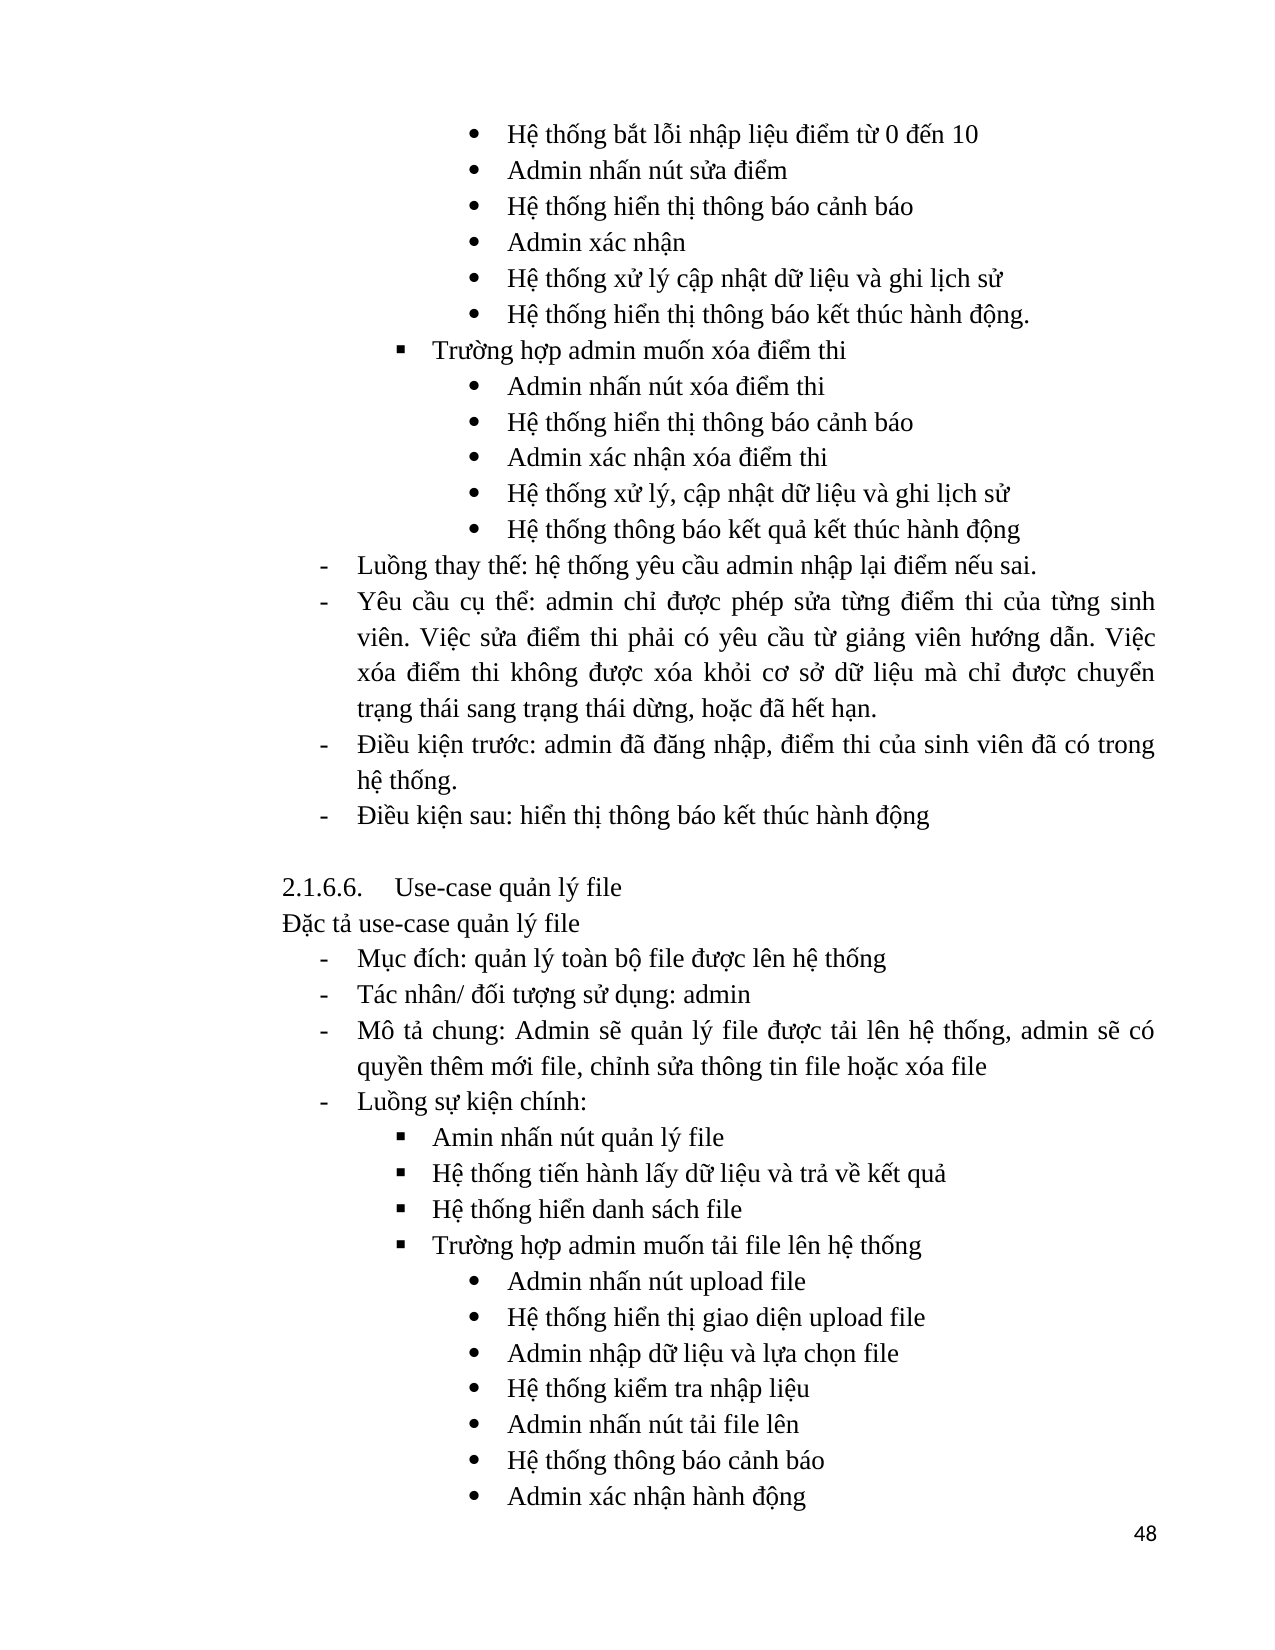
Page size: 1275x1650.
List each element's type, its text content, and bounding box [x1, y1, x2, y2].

list Hệ thống xử lý, cập nhật dữ liệu và ghi lịch sử [469, 477, 1157, 509]
list Admin nhấn nút upload file [469, 1265, 1157, 1296]
list Hệ thống hiển thị thông báo cảnh báo [469, 406, 1157, 437]
list Điều kiện sau: hiển thị thông báo kết thúc hành động [319, 799, 1157, 831]
list Admin nhấn nút xóa điểm thi [469, 370, 1157, 401]
list Amin nhấn nút quản lý file [394, 1121, 1157, 1152]
list Hệ thống hiển thị giao diện upload file [469, 1301, 1157, 1332]
list Hệ thống thông báo cảnh báo [469, 1444, 1157, 1476]
list Admin nhập dữ liệu và lựa chọn file [469, 1337, 1157, 1368]
list Use-case quản lý file [282, 871, 1157, 902]
list Hệ thống tiến hành lấy dữ liệu và trả về kết quả [394, 1157, 1157, 1188]
list Admin xác nhận [469, 226, 1157, 257]
list Admin xác nhận xóa điểm thi [469, 442, 1157, 473]
list Hệ thống thông báo kết quả kết thúc hành động [469, 513, 1157, 545]
list Hệ thống bắt lỗi nhập liệu điểm từ 0 đến 10 [469, 118, 1157, 149]
list Admin nhấn nút tải file lên [469, 1408, 1157, 1440]
list Luồng thay thế: hệ thống yêu cầu admin nhập lại điểm nếu sai. [319, 549, 1157, 581]
list Hệ thống xử lý cập nhật dữ liệu và ghi lịch sử [469, 262, 1157, 293]
list Admin xác nhận hành động [469, 1480, 1157, 1512]
list Luồng sự kiện chính: [319, 1085, 1157, 1116]
list Hệ thống hiển danh sách file [394, 1193, 1157, 1224]
list Tác nhân/ đối tượng sử dụng: admin [319, 978, 1157, 1009]
list Trường hợp admin muốn xóa điểm thi [394, 334, 1157, 365]
list Hệ thống hiển thị thông báo cảnh báo [469, 190, 1157, 221]
list Mô tả chung: Admin sẽ quản lý file được tải lên hệ thống, admin sẽ có quyền thêm mới file, chỉnh sửa thông tin file hoặc xóa file [319, 1014, 1157, 1081]
list Trường hợp admin muốn tải file lên hệ thống [394, 1229, 1157, 1260]
text Đặc tả use-case quản lý file [282, 907, 1157, 938]
list Admin nhấn nút sửa điểm [469, 154, 1157, 185]
list Điều kiện trước: admin đã đăng nhập, điểm thi của sinh viên đã có trong hệ thống. [319, 728, 1157, 795]
list Yêu cầu cụ thể: admin chỉ được phép sửa từng điểm thi của từng sinh viên. Việc sửa điểm thi phải có yêu cầu từ giảng viên hướng dẫn. Việc xóa điểm thi không được xóa khỏi cơ sở dữ liệu mà chỉ được chuyển trạng thái sang trạng thái dừng, hoặc đã hết hạn. [319, 585, 1157, 723]
list Hệ thống kiểm tra nhập liệu [469, 1373, 1157, 1404]
list Mục đích: quản lý toàn bộ file được lên hệ thống [319, 942, 1157, 973]
list Hệ thống hiển thị thông báo kết thúc hành động. [469, 298, 1157, 329]
